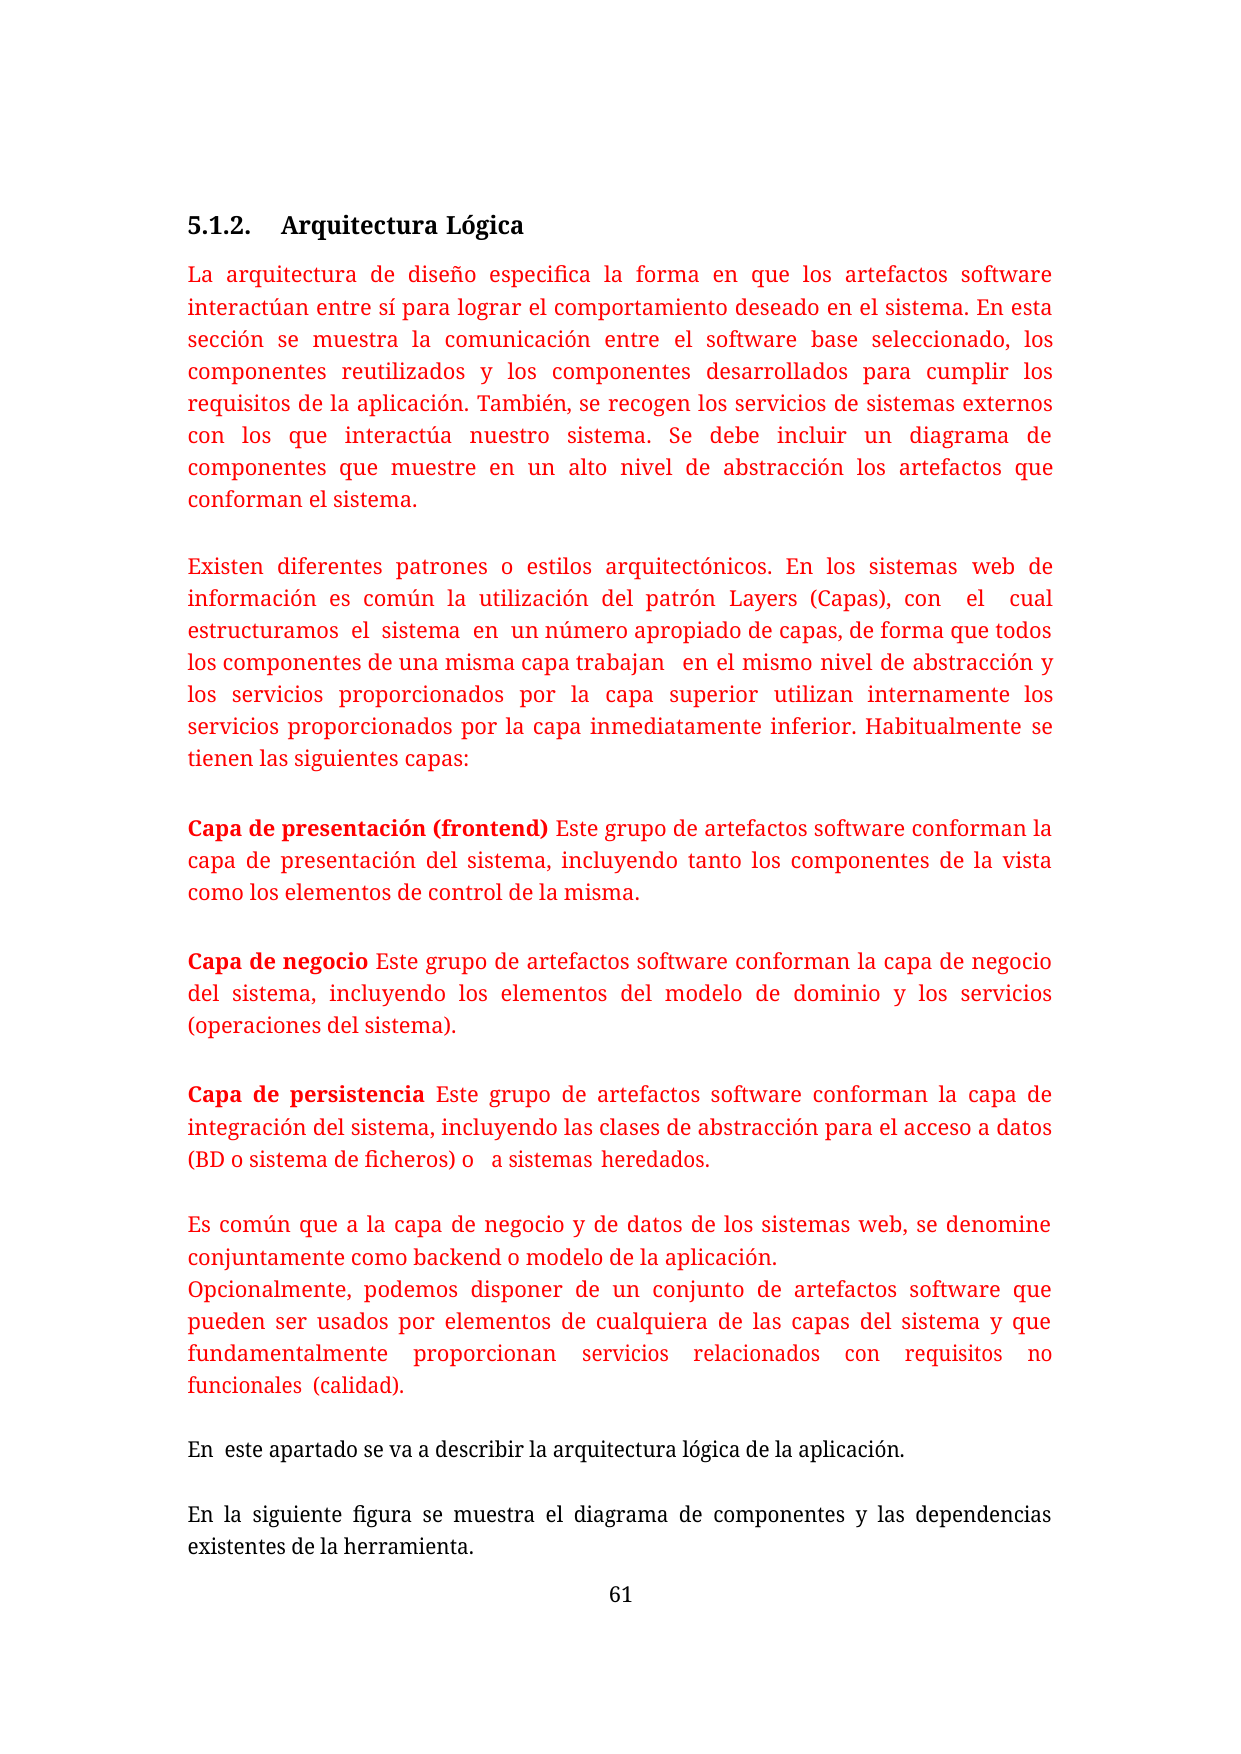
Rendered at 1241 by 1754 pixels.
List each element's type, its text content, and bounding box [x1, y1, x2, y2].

text Opcionalmente, podemos disponer de un conjunto de artefactos software que pueden ser usados por elementos de cualquiera de las capas del sistema y que fundamentalmente proporcionan servicios relacionados con requisitos no funcionales (calidad). [187, 1274, 1053, 1400]
text En este apartado se va a describir la arquitectura lógica de la aplicación. [187, 1434, 1053, 1464]
subtitle Arquitectura Lógica [187, 207, 1065, 241]
text La arquitectura de diseño especifica la forma en que los artefactos software interactúan entre sí para lograr el comportamiento deseado en el sistema. En esta sección se muestra la comunicación entre el software base seleccionado, los componentes reutilizados y los componentes desarrollados para cumplir los requisitos de la aplicación. También, se recogen los servicios de sistemas externos con los que interactúa nuestro sistema. Se debe incluir un diagrama de componentes que muestre en un alto nivel de abstracción los artefactos que conforman el sistema. [187, 259, 1053, 514]
text Es común que a la capa de negocio y de datos de los sistemas web, se denomine conjuntamente como backend o modelo de la aplicación. [187, 1209, 1053, 1271]
text Capa de negocio Este grupo de artefactos software conforman la capa de negocio del sistema, incluyendo los elementos del modelo de dominio y los servicios (operaciones del sistema). [187, 946, 1053, 1040]
text Capa de persistencia Este grupo de artefactos software conforman la capa de integración del sistema, incluyendo las clases de abstracción para el acceso a datos (BD o sistema de ficheros) o a sistemas heredados. [187, 1079, 1053, 1173]
text Existen diferentes patrones o estilos arquitectónicos. En los sistemas web de información es común la utilización del patrón Layers (Capas), con el cual estructuramos el sistema en un número apropiado de capas, de forma que todos los componentes de una misma capa trabajan en el mismo nivel de abstracción y los servicios proporcionados por la capa superior utilizan internamente los servicios proporcionados por la capa inmediatamente inferior. Habitualmente se tienen las siguientes capas: [187, 551, 1053, 773]
text Capa de presentación (frontend) Este grupo de artefactos software conforman la capa de presentación del sistema, incluyendo tanto los componentes de la vista como los elementos de control de la misma. [187, 813, 1053, 907]
text En la siguiente figura se muestra el diagrama de componentes y las dependencias existentes de la herramienta. [187, 1499, 1053, 1561]
